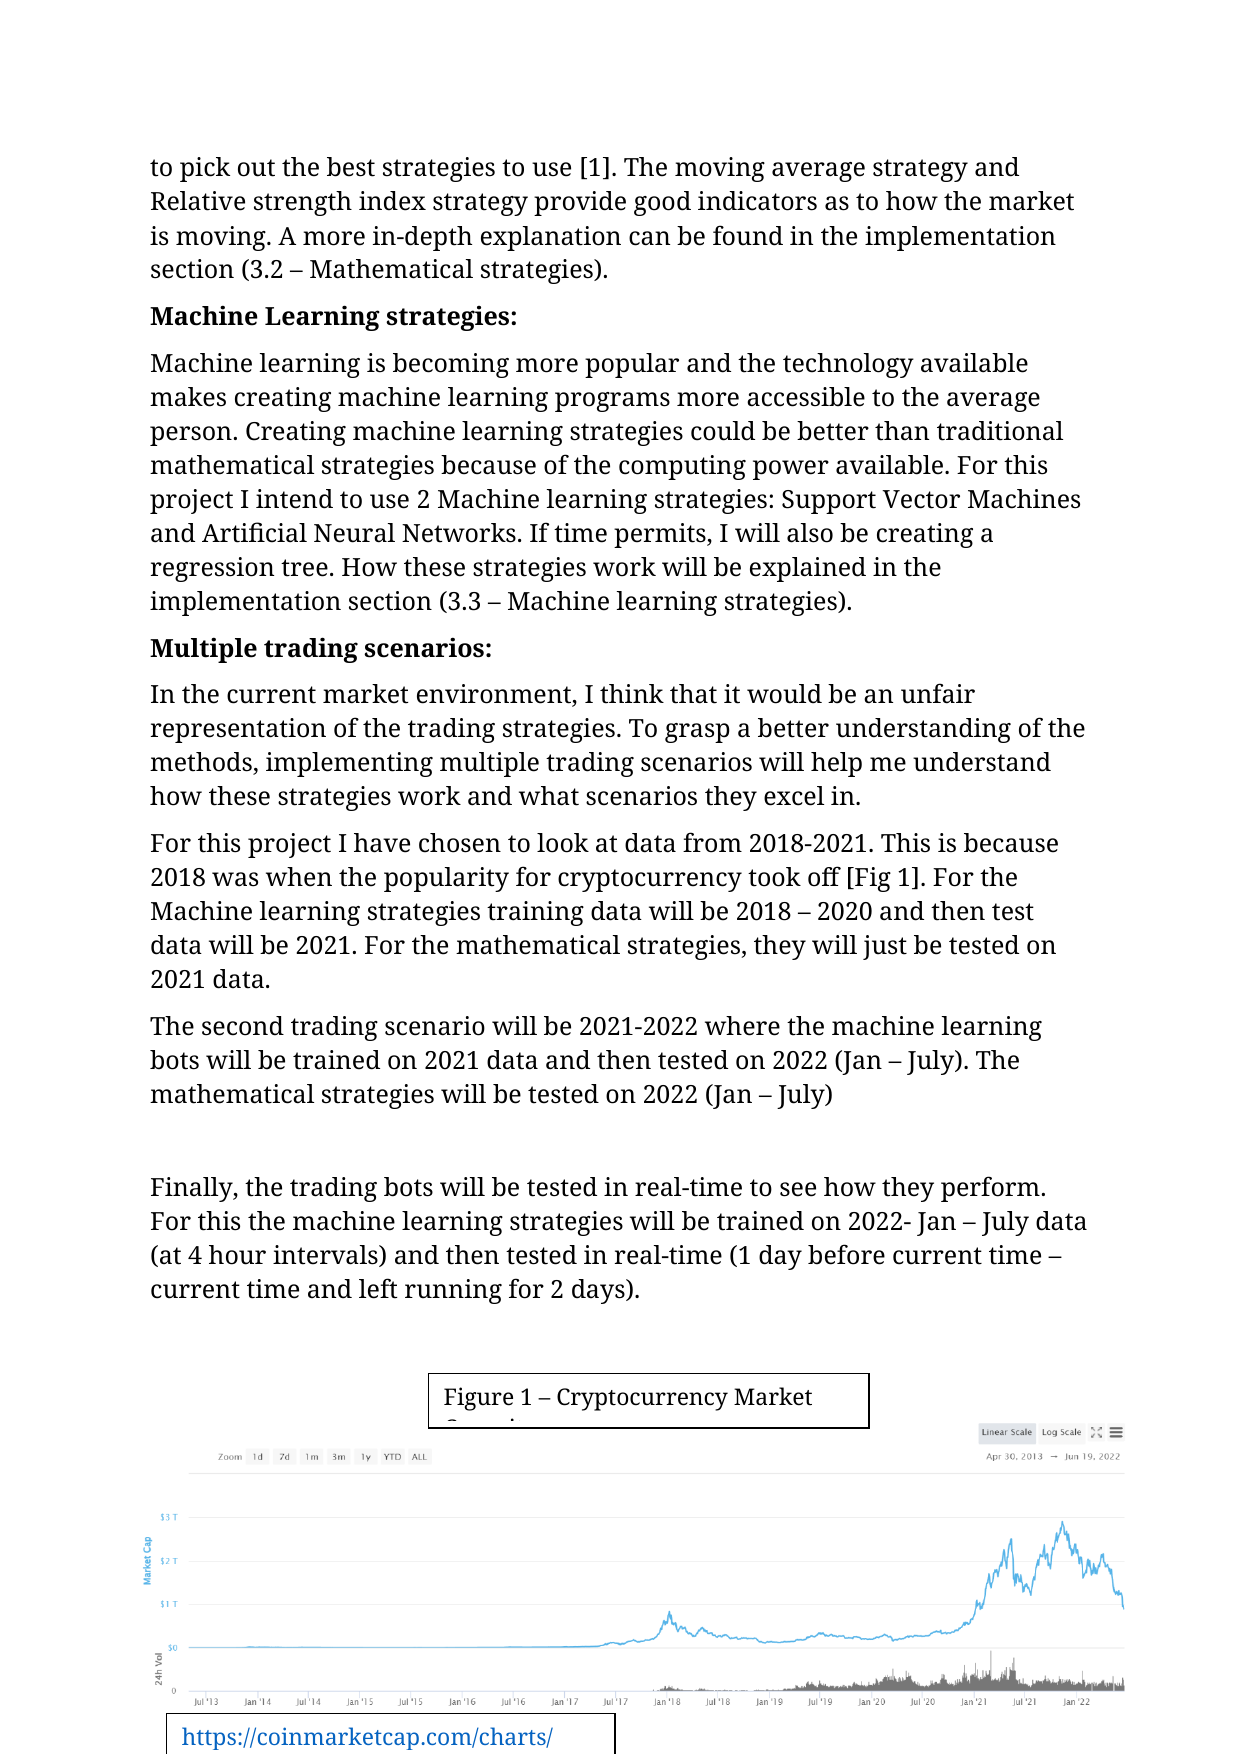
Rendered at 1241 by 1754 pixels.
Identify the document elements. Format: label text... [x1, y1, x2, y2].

text Finally, the trading bots will be tested in real-time to see how they perform. For this the machine learning strategies will be trained on 2022- Jan – July data (at 4 hour intervals) and then tested in real-time (1 day before current time – current time and left running for 2 days). [150, 1170, 1090, 1306]
picture [121, 1365, 1128, 1714]
text In the current market environment, I think that it would be an unfair representation of the trading strategies. To grasp a better understanding of the methods, implementing multiple trading scenarios will help me understand how these strategies work and what scenarios they excel in. [150, 677, 1090, 813]
text Machine Learning strategies: [150, 299, 1090, 333]
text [150, 150, 1090, 286]
text Machine learning is becoming more popular and the technology available makes creating machine learning programs more accessible to the average person. Creating machine learning strategies could be better than traditional mathematical strategies because of the computing power available. For this project I intend to use 2 Machine learning strategies: Support Vector Machines and Artificial Neural Networks. If time permits, I will also be creating a regression tree. How these strategies work will be explained in the implementation section (3.3 – Machine learning strategies). [150, 345, 1090, 618]
text Multiple trading scenarios: [150, 630, 1090, 664]
text For this project I have chosen to look at data from 2018-2021. This is because 2018 was when the popularity for cryptocurrency took off [Fig 1]. For the Machine learning strategies training data will be 2018 – 2020 and then test data will be 2021. For the mathematical strategies, they will just be tested on 2021 data. [150, 826, 1090, 996]
text The second trading scenario will be 2021-2022 where the machine learning bots will be trained on 2021 data and then tested on 2022 (Jan – July). The mathematical strategies will be tested on 2022 (Jan – July) [150, 1008, 1090, 1111]
